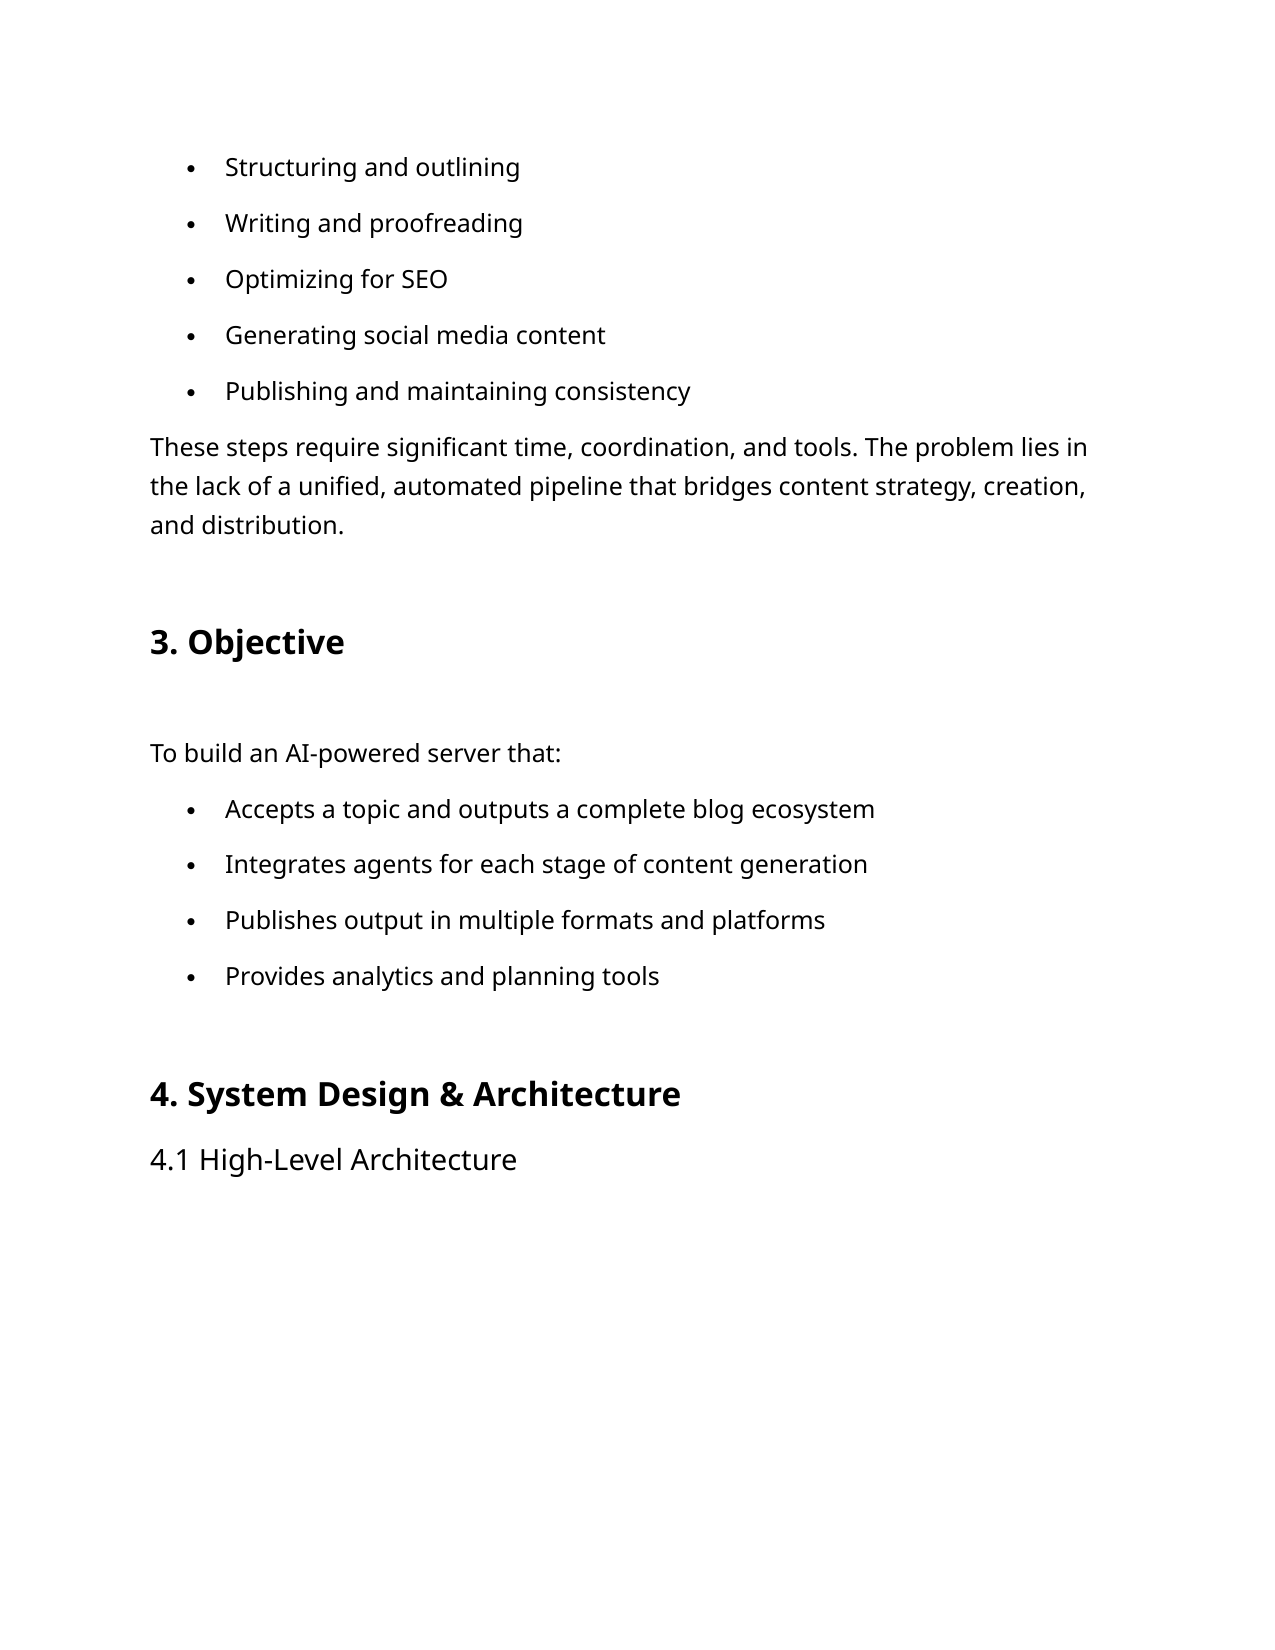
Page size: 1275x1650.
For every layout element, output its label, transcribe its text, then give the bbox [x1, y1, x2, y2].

subtitle 4.1 High-Level Architecture [150, 1139, 1125, 1179]
list Publishing and maintaining consistency [187, 373, 1125, 407]
text These steps require significant time, coordination, and tools. The problem lies in the lack of a unified, automated pipeline that bridges content strategy, creation, and distribution. [150, 429, 1125, 542]
list Accepts a topic and outputs a complete blog ecosystem [187, 791, 1125, 825]
subtitle 4. System Design & Architecture [150, 1071, 1125, 1116]
text To build an AI-powered server that: [150, 736, 1125, 769]
list Structuring and outlining [187, 150, 1125, 184]
list Writing and proofreading [187, 206, 1125, 240]
list Generating social media content [187, 317, 1125, 352]
list Optimizing for SEO [187, 262, 1125, 296]
subtitle 3. Objective [150, 619, 1125, 664]
list Publishes output in multiple formats and platforms [187, 903, 1125, 937]
list Integrates agents for each stage of content generation [187, 847, 1125, 881]
list Provides analytics and planning tools [187, 959, 1125, 993]
